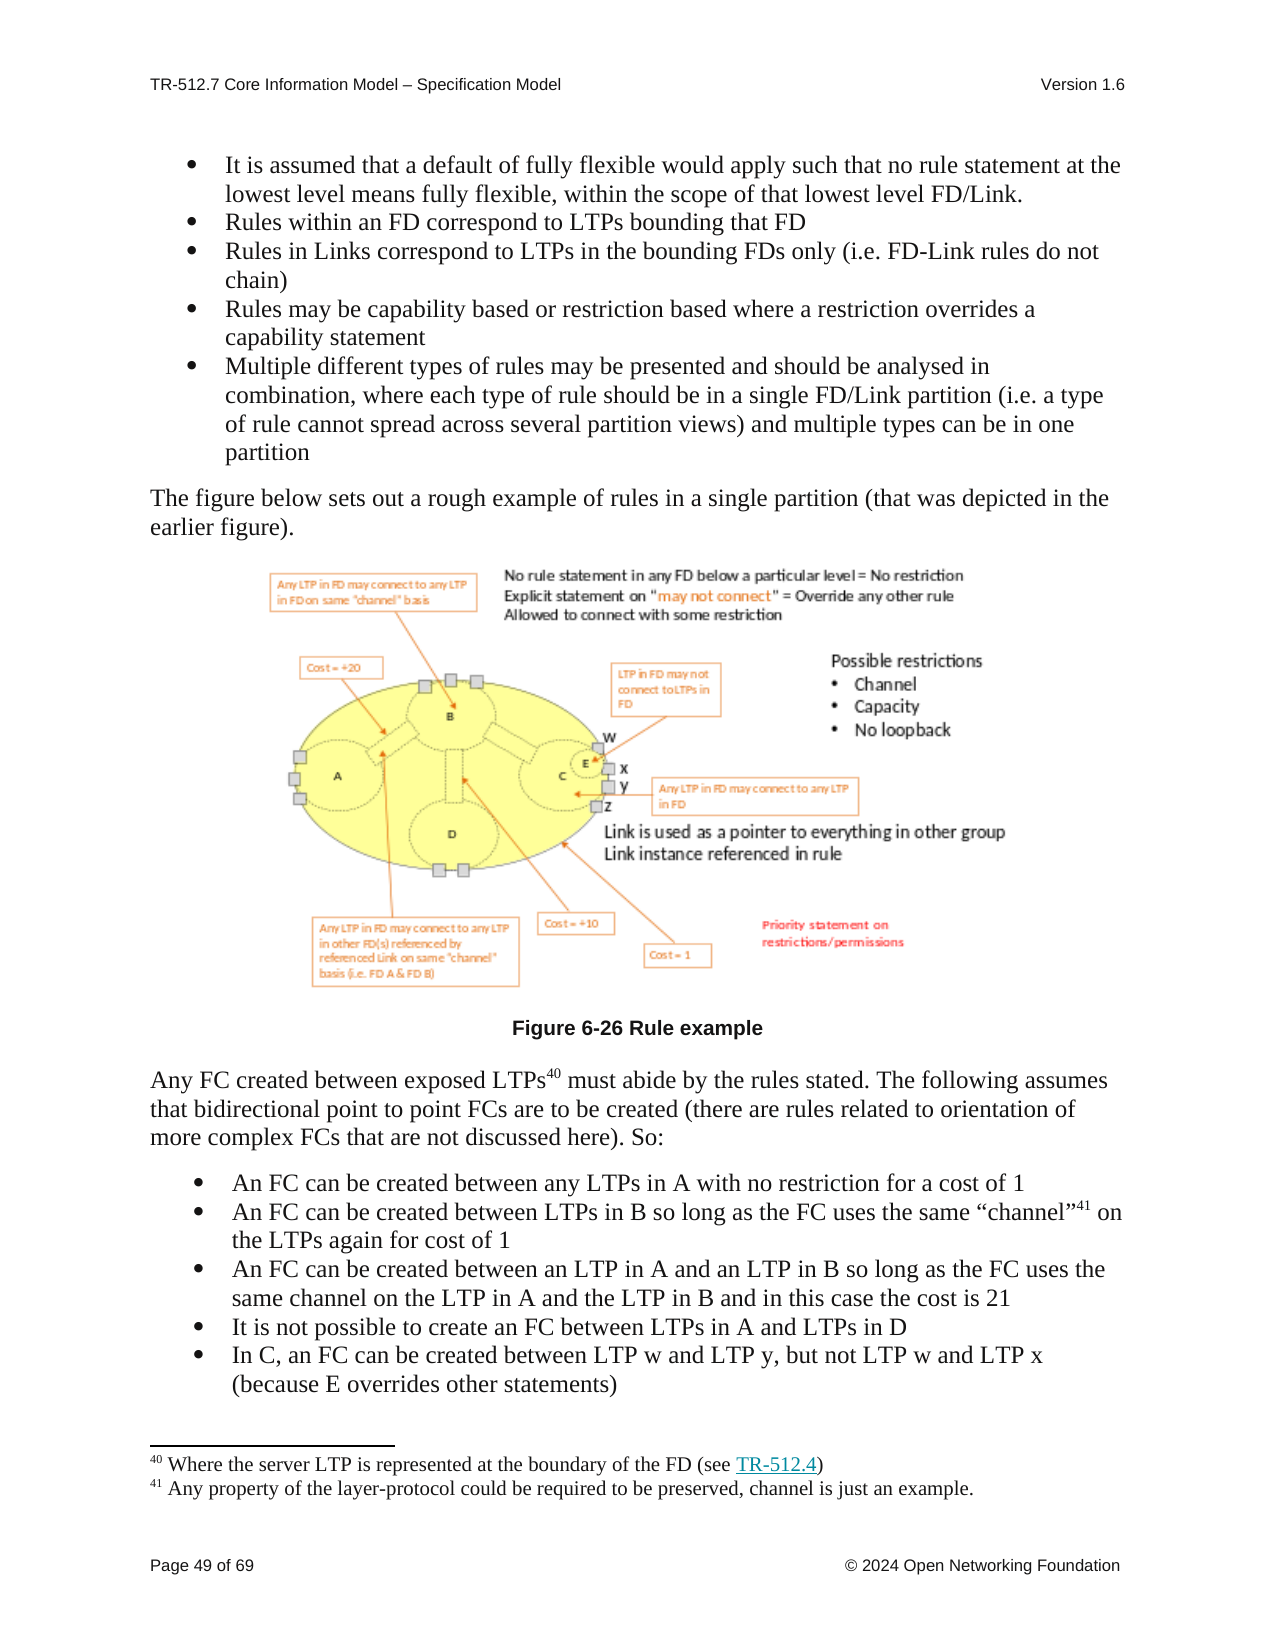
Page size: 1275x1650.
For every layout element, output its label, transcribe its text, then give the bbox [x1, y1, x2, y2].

text Any FC created between exposed LTPs must abide by the rules stated. The following assumes that bidirectional point to point FCs are to be created (there are rules related to orientation of more complex FCs that are not discussed here). So: [150, 1065, 1125, 1151]
list Rules may be capability based or restriction based where a restriction overrides a capability statement [187, 294, 1125, 351]
list In C, an FC can be created between LTP w and LTP y, but not LTP w and LTP x (because E overrides other statements) [194, 1340, 1125, 1398]
list An FC can be created between any LTPs in A with no restriction for a cost of 1 [194, 1168, 1125, 1197]
list An FC can be created between an LTP in A and an LTP in B so long as the FC uses the same channel on the LTP in A and the LTP in B and in this case the cost is 21 [194, 1254, 1125, 1312]
list An FC can be created between LTPs in B so long as the FC uses the same “channel” on the LTPs again for cost of 1 [194, 1197, 1125, 1254]
list Rules within an FD correspond to LTPs bounding that FD [187, 207, 1125, 236]
list Multiple different types of rules may be presented and should be analysed in combination, where each type of rule should be in a single FD/Link partition (i.e. a type of rule cannot spread across several partition views) and multiple types can be in one partition [187, 351, 1125, 466]
text The figure below sets out a rough example of rules in a single partition (that was depicted in the earlier figure). [150, 483, 1125, 540]
list Rules in Links correspond to LTPs in the bounding FDs only (i.e. FD-Link rules do not chain) [187, 236, 1125, 294]
list It is assumed that a default of fully flexible would apply such that no rule statement at the lowest level means fully flexible, within the scope of that lowest level FD/Link. [187, 150, 1125, 207]
list It is not possible to create an FC between LTPs in A and LTPs in D [194, 1312, 1125, 1340]
